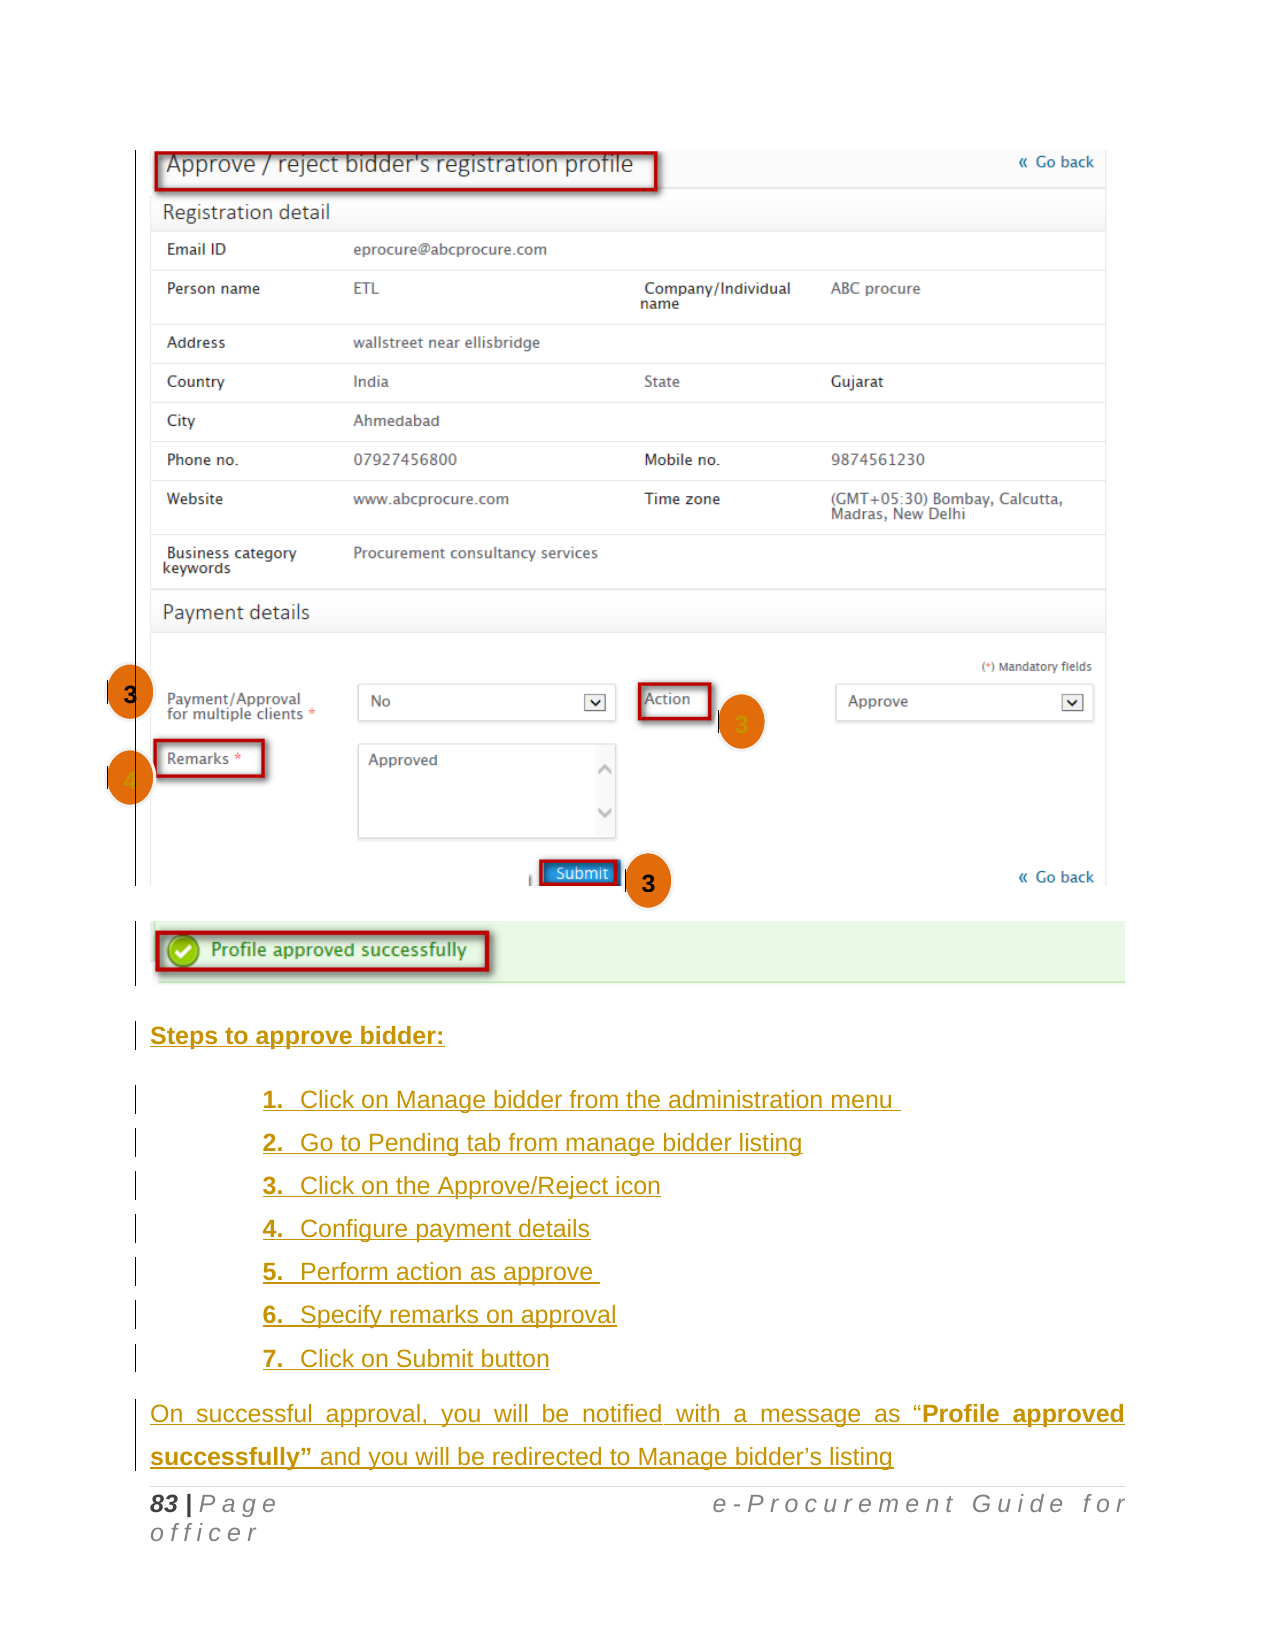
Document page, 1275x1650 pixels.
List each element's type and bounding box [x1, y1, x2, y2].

picture [150, 921, 1125, 986]
picture [150, 150, 1125, 886]
